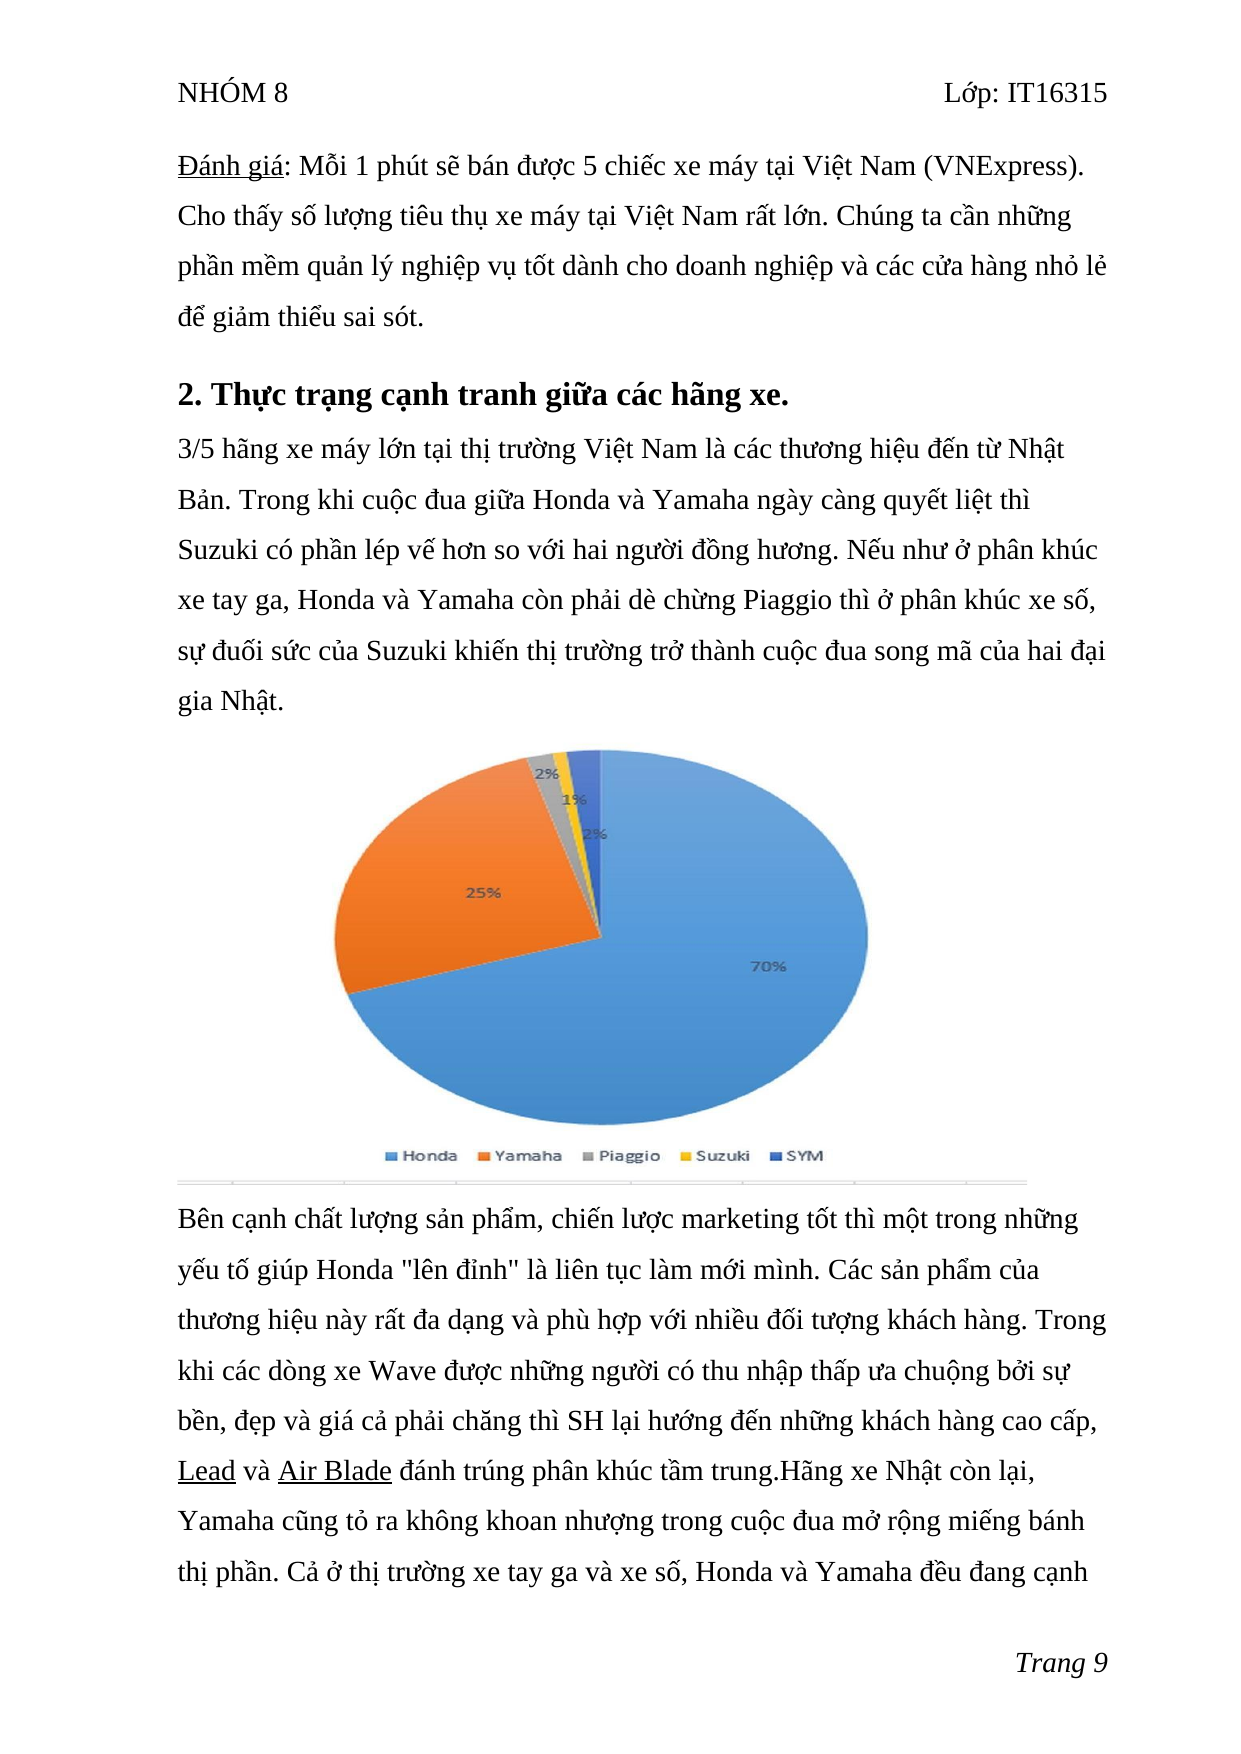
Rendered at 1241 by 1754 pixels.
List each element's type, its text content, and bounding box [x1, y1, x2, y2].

subtitle 2. Thực trạng cạnh tranh giữa các hãng xe. [177, 374, 1110, 412]
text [177, 431, 1110, 1587]
text Đánh giá: Mỗi 1 phút sẽ bán được 5 chiếc xe máy tại Việt Nam (VNExpress). Cho thấy số lượng tiêu thụ xe máy tại Việt Nam rất lớn. Chúng ta cần những phần mềm quản lý nghiệp vụ tốt dành cho doanh nghiệp và các cửa hàng nhỏ lẻ để giảm thiểu sai sót. [177, 148, 1110, 332]
picture [177, 733, 1028, 1185]
